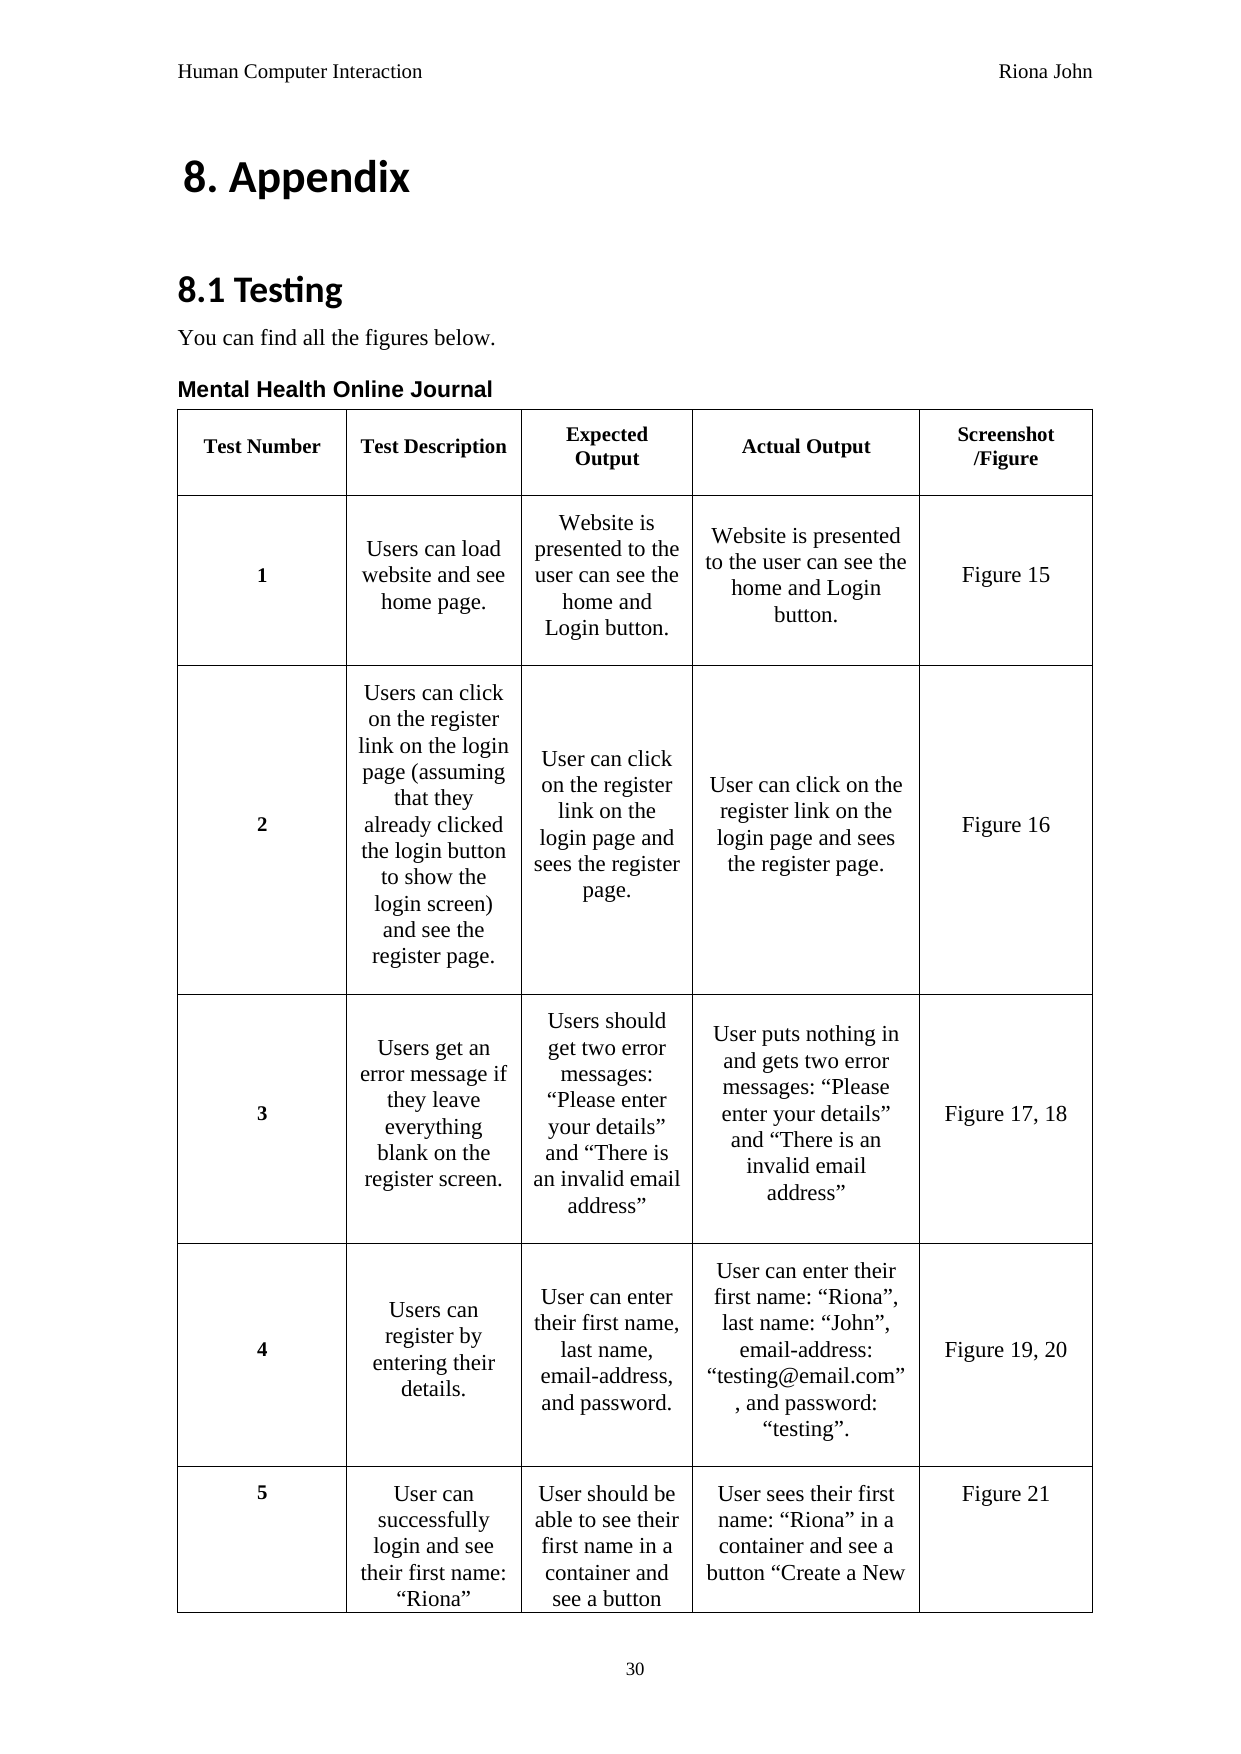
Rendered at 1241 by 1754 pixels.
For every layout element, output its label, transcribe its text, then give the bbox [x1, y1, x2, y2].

table_cell User can click on the register link on the login page and sees the register page. [693, 666, 919, 994]
table_cell Website is presented to the user can see the home and Login button. [693, 496, 919, 665]
table_cell Users can load website and see home page. [347, 496, 521, 665]
table_cell 4 [178, 1244, 346, 1466]
table_cell 2 [178, 666, 346, 994]
table_cell User can click on the register link on the login page and sees the register page. [522, 666, 692, 994]
table_cell Website is presented to the user can see the home and Login button. [522, 496, 692, 665]
subtitle 8. Appendix [177, 148, 1092, 204]
table_header Expected Output [522, 410, 692, 495]
table_header Test Description [347, 410, 521, 495]
table_cell Figure 16 [920, 666, 1092, 994]
table_cell 1 [178, 496, 346, 665]
table_cell Figure 21 [920, 1467, 1092, 1612]
table_cell Figure 17, 18 [920, 995, 1092, 1243]
table_cell Users can register by entering their details. [347, 1244, 521, 1466]
table_header Screenshot /Figure [920, 410, 1092, 495]
table_header Test Number [178, 410, 346, 495]
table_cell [522, 1467, 692, 1612]
text You can find all the figures below. [177, 324, 1092, 351]
table_cell Users should get two error messages: “Please enter your details” and “There is an invalid email address” [522, 995, 692, 1243]
subtitle 8.1 Testing [177, 266, 1092, 312]
table_cell Users can click on the register link on the login page (assuming that they already clicked the login button to show the login screen) and see the register page. [347, 666, 521, 994]
table_cell 3 [178, 995, 346, 1243]
table_cell User can enter their first name, last name, email-address, and password. [522, 1244, 692, 1466]
table_cell 5 [178, 1467, 346, 1612]
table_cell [693, 1467, 919, 1612]
subtitle Mental Health Online Journal [177, 376, 1092, 402]
table_cell Users get an error message if they leave everything blank on the register screen. [347, 995, 521, 1243]
table_cell User puts nothing in and gets two error messages: “Please enter your details” and “There is an invalid email address” [693, 995, 919, 1243]
table_header Actual Output [693, 410, 919, 495]
table_cell Figure 19, 20 [920, 1244, 1092, 1466]
table_cell User can enter their first name: “Riona”, last name: “John”, email-address: “testing@email.com”, and password: “testing”. [693, 1244, 919, 1466]
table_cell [347, 1467, 521, 1612]
table_cell Figure 15 [920, 496, 1092, 665]
